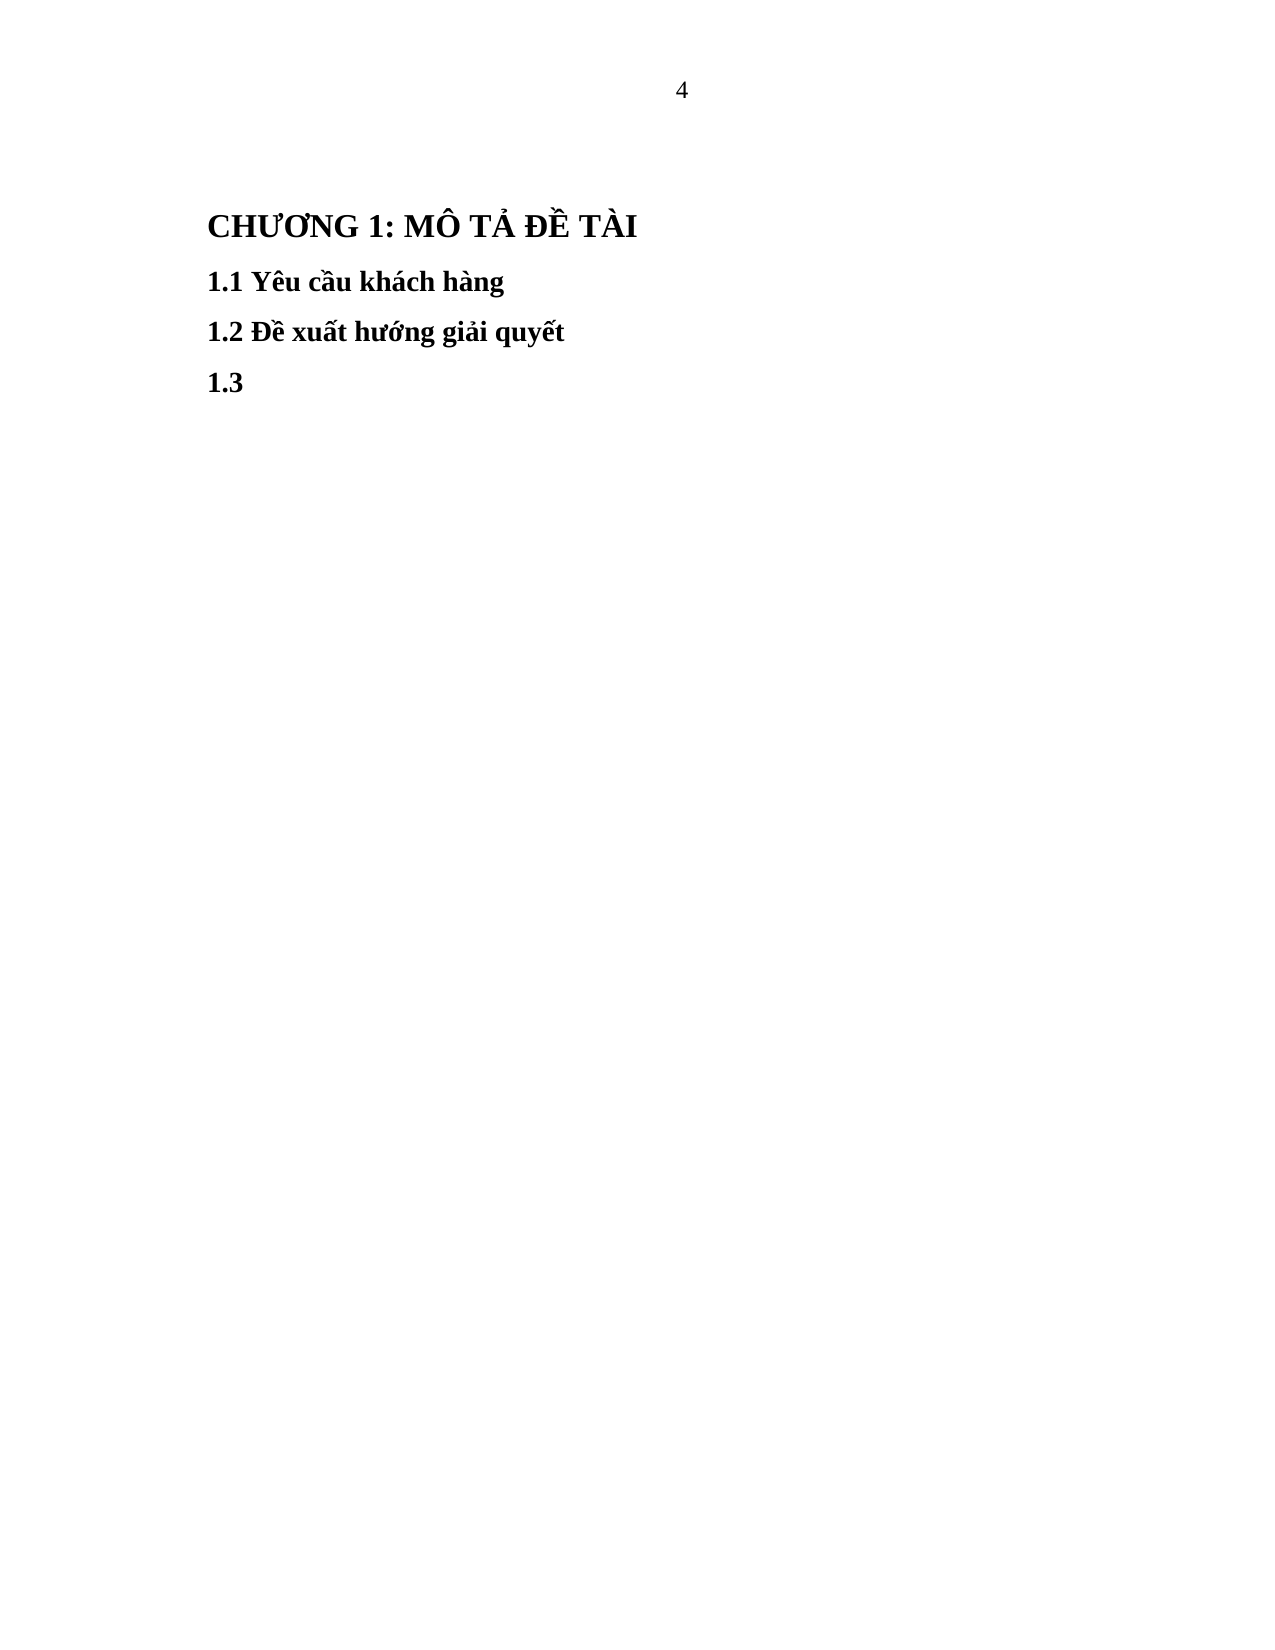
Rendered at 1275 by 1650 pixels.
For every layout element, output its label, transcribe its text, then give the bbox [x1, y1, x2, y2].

list Đề xuất hướng giải quyết [207, 314, 1157, 348]
list Yêu cầu khách hàng [207, 264, 1157, 298]
text CHƯƠNG 1: MÔ TẢ ĐỀ TÀI [207, 207, 1157, 245]
